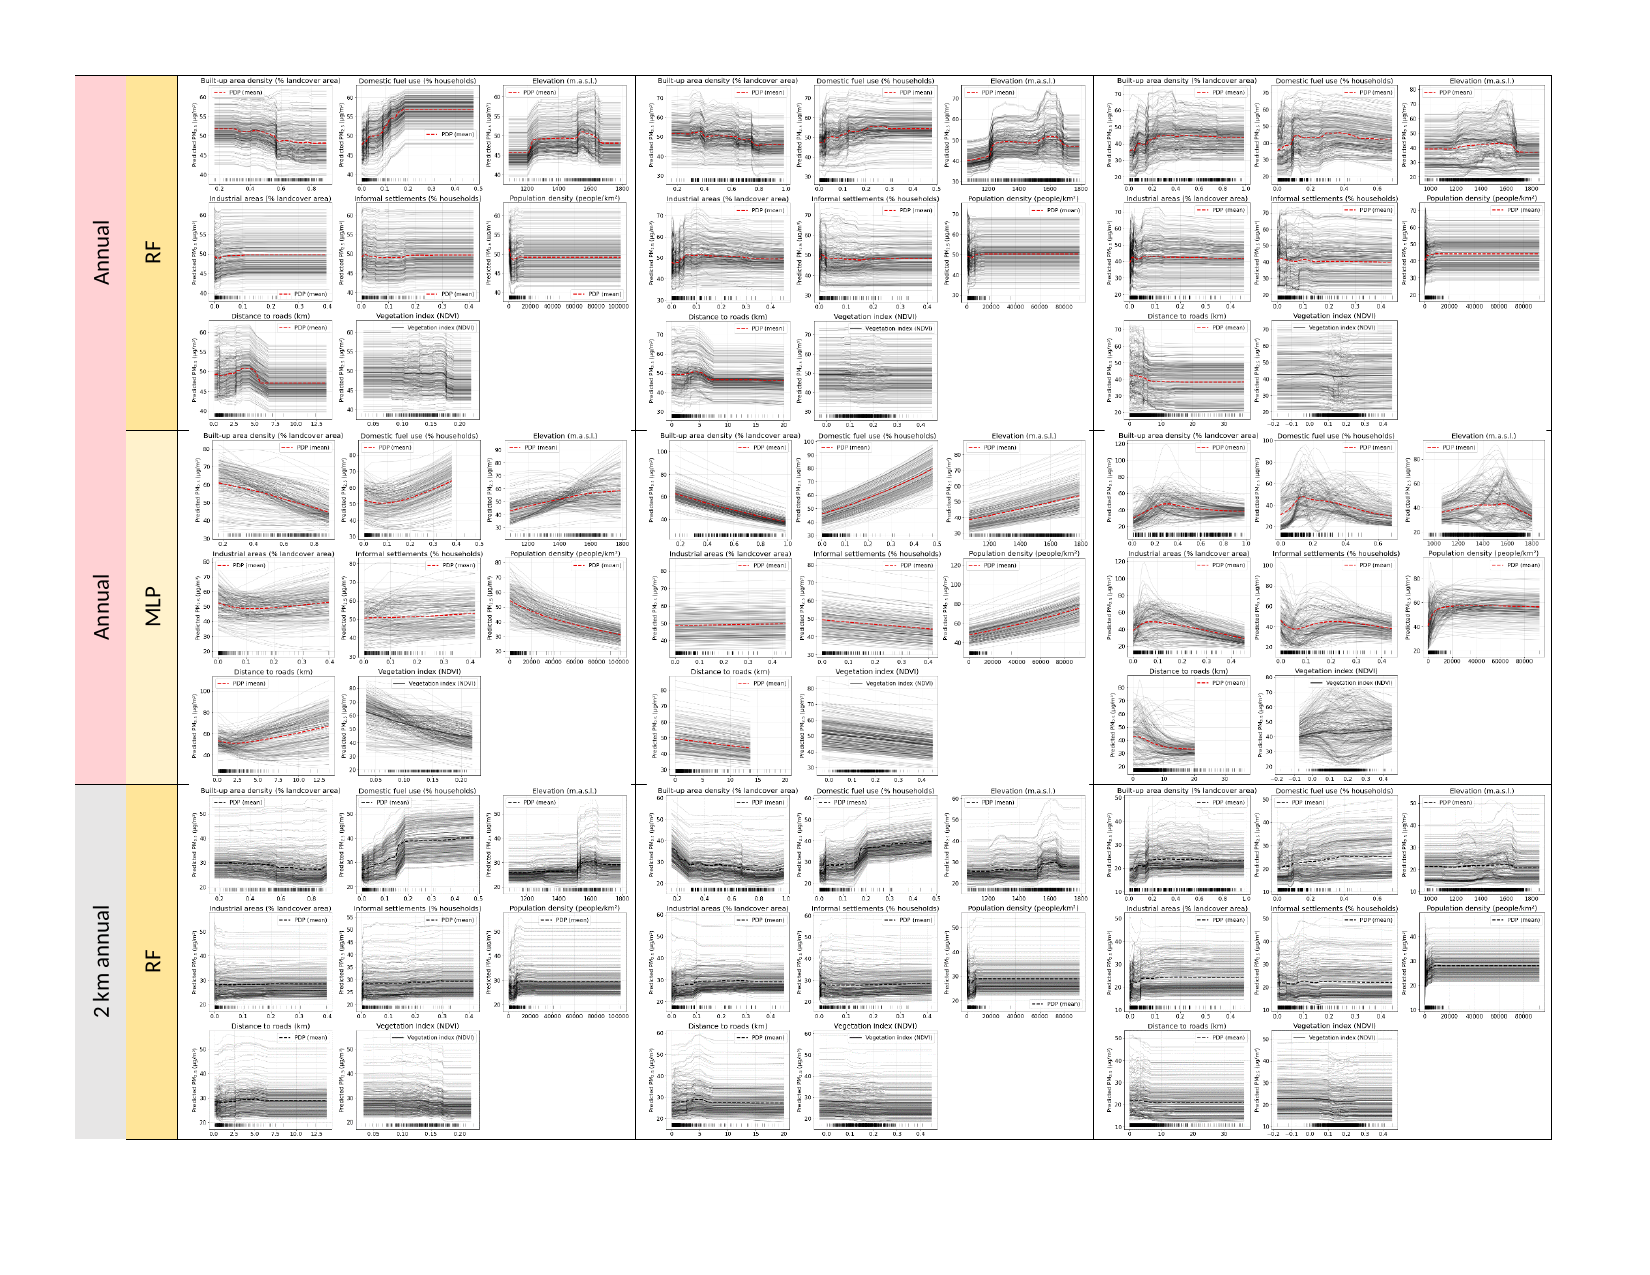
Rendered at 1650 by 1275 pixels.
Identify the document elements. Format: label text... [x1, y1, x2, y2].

picture [1104, 76, 1547, 429]
table_cell 2 km annual [75, 785, 126, 1139]
picture [1104, 430, 1547, 784]
picture [189, 76, 631, 429]
table_cell [1094, 76, 1551, 430]
table_cell [178, 785, 189, 1139]
table_cell RF [126, 76, 177, 430]
picture [189, 430, 631, 1139]
table_cell [1547, 785, 1551, 1139]
table_cell [1094, 785, 1104, 1139]
table_cell [178, 76, 635, 430]
table_cell Annual [75, 430, 126, 784]
table_cell [636, 431, 646, 784]
table_cell [1547, 431, 1551, 784]
table_cell Annual [75, 76, 126, 430]
picture [1104, 785, 1547, 1139]
table_cell [1094, 431, 1104, 784]
table_cell [631, 431, 635, 784]
table_cell [178, 431, 189, 784]
table_cell [1089, 785, 1093, 1139]
picture [646, 76, 1090, 1139]
table_cell [636, 76, 646, 430]
table_cell RF [126, 785, 177, 1139]
table_cell [631, 785, 635, 1139]
table_cell [636, 785, 646, 1139]
table_cell MLP [126, 431, 177, 784]
